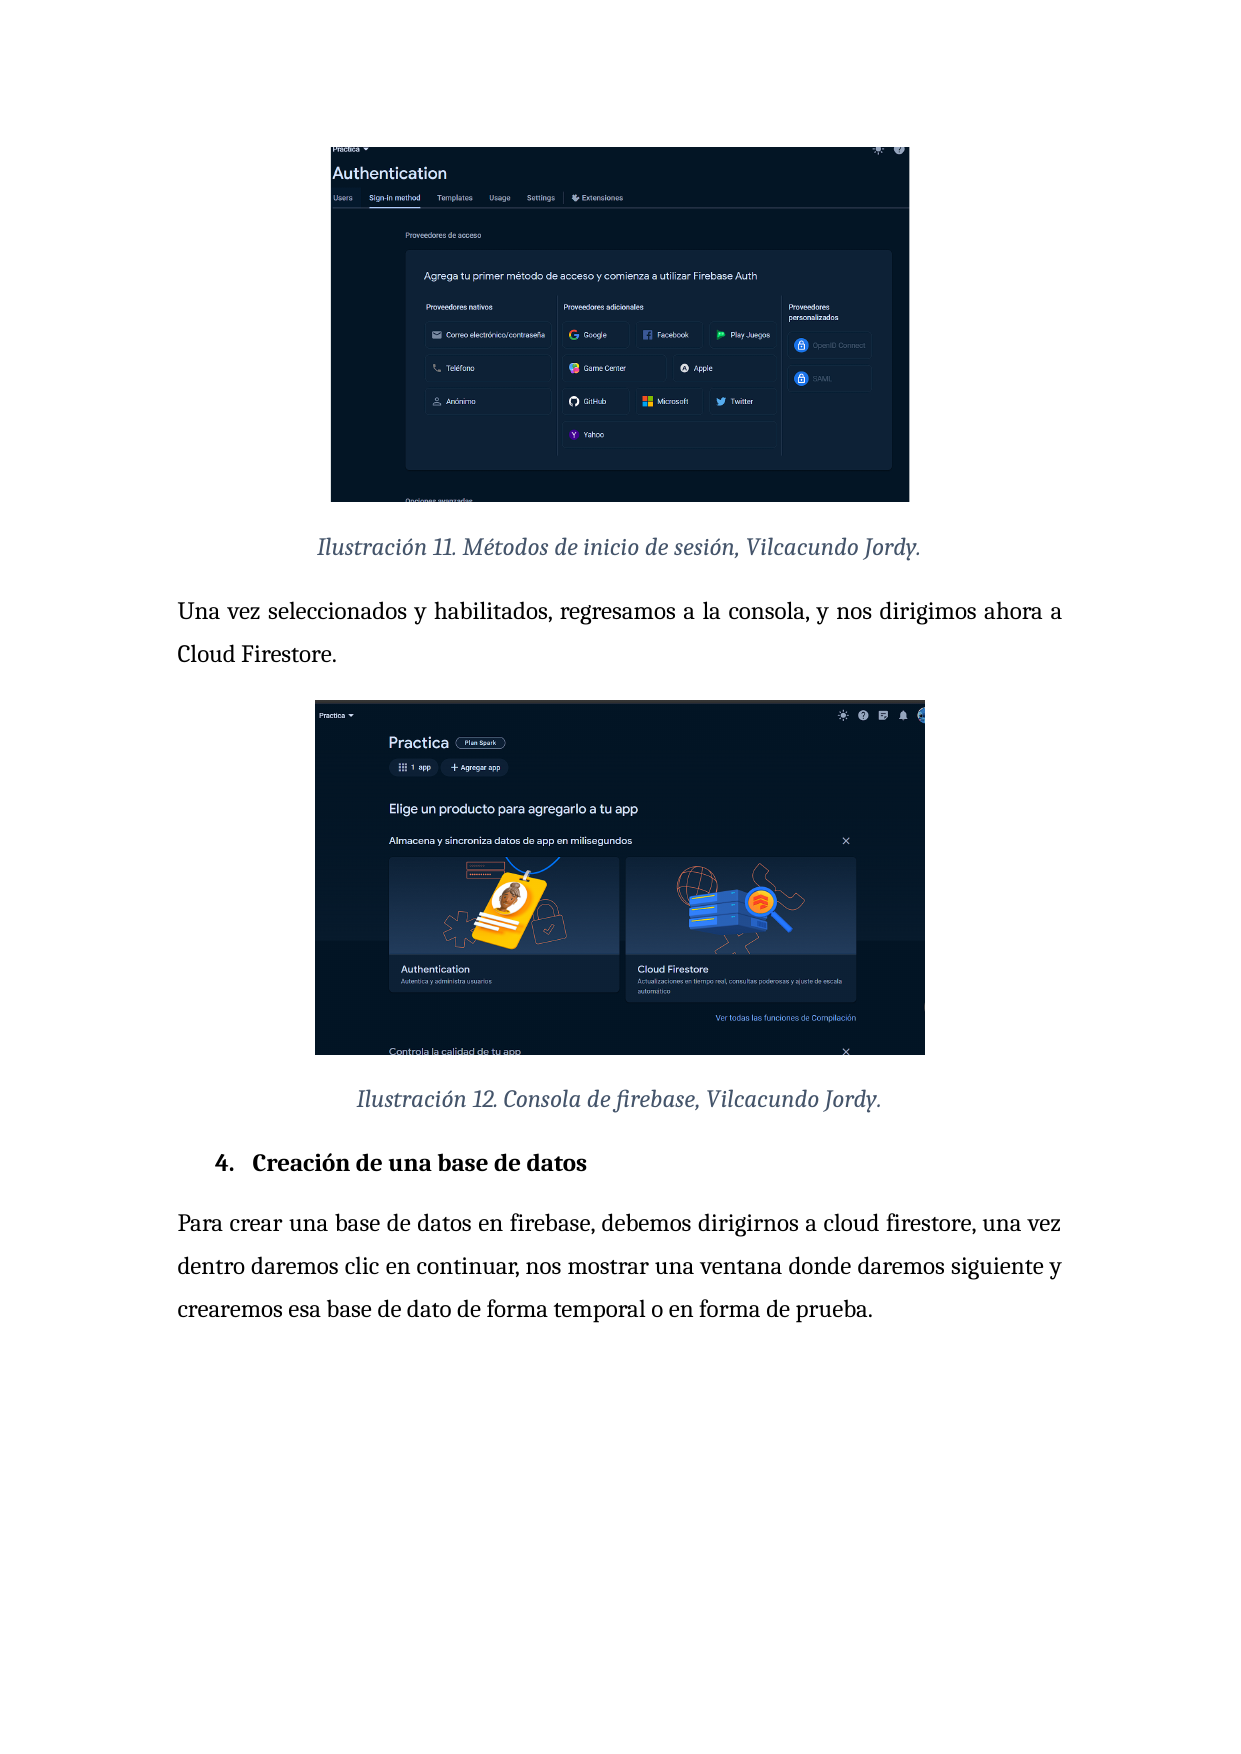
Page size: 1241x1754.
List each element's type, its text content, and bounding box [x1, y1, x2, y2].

text Ilustración 12. Consola de firebase, Vilcacundo Jordy. [177, 1085, 1063, 1114]
list Creación de una base de datos [215, 1149, 1063, 1178]
picture [330, 147, 910, 502]
picture [315, 700, 925, 1055]
text Para crear una base de datos en firebase, debemos dirigirnos a cloud firestore, una vez dentro daremos clic en continuar, nos mostrar una ventana donde daremos siguiente y crearemos esa base de dato de forma temporal o en forma de prueba. [177, 1209, 1063, 1324]
text Una vez seleccionados y habilitados, regresamos a la consola, y nos dirigimos ahora a Cloud Firestore. [177, 597, 1063, 669]
text Ilustración 11. Métodos de inicio de sesión, Vilcacundo Jordy. [177, 533, 1063, 562]
